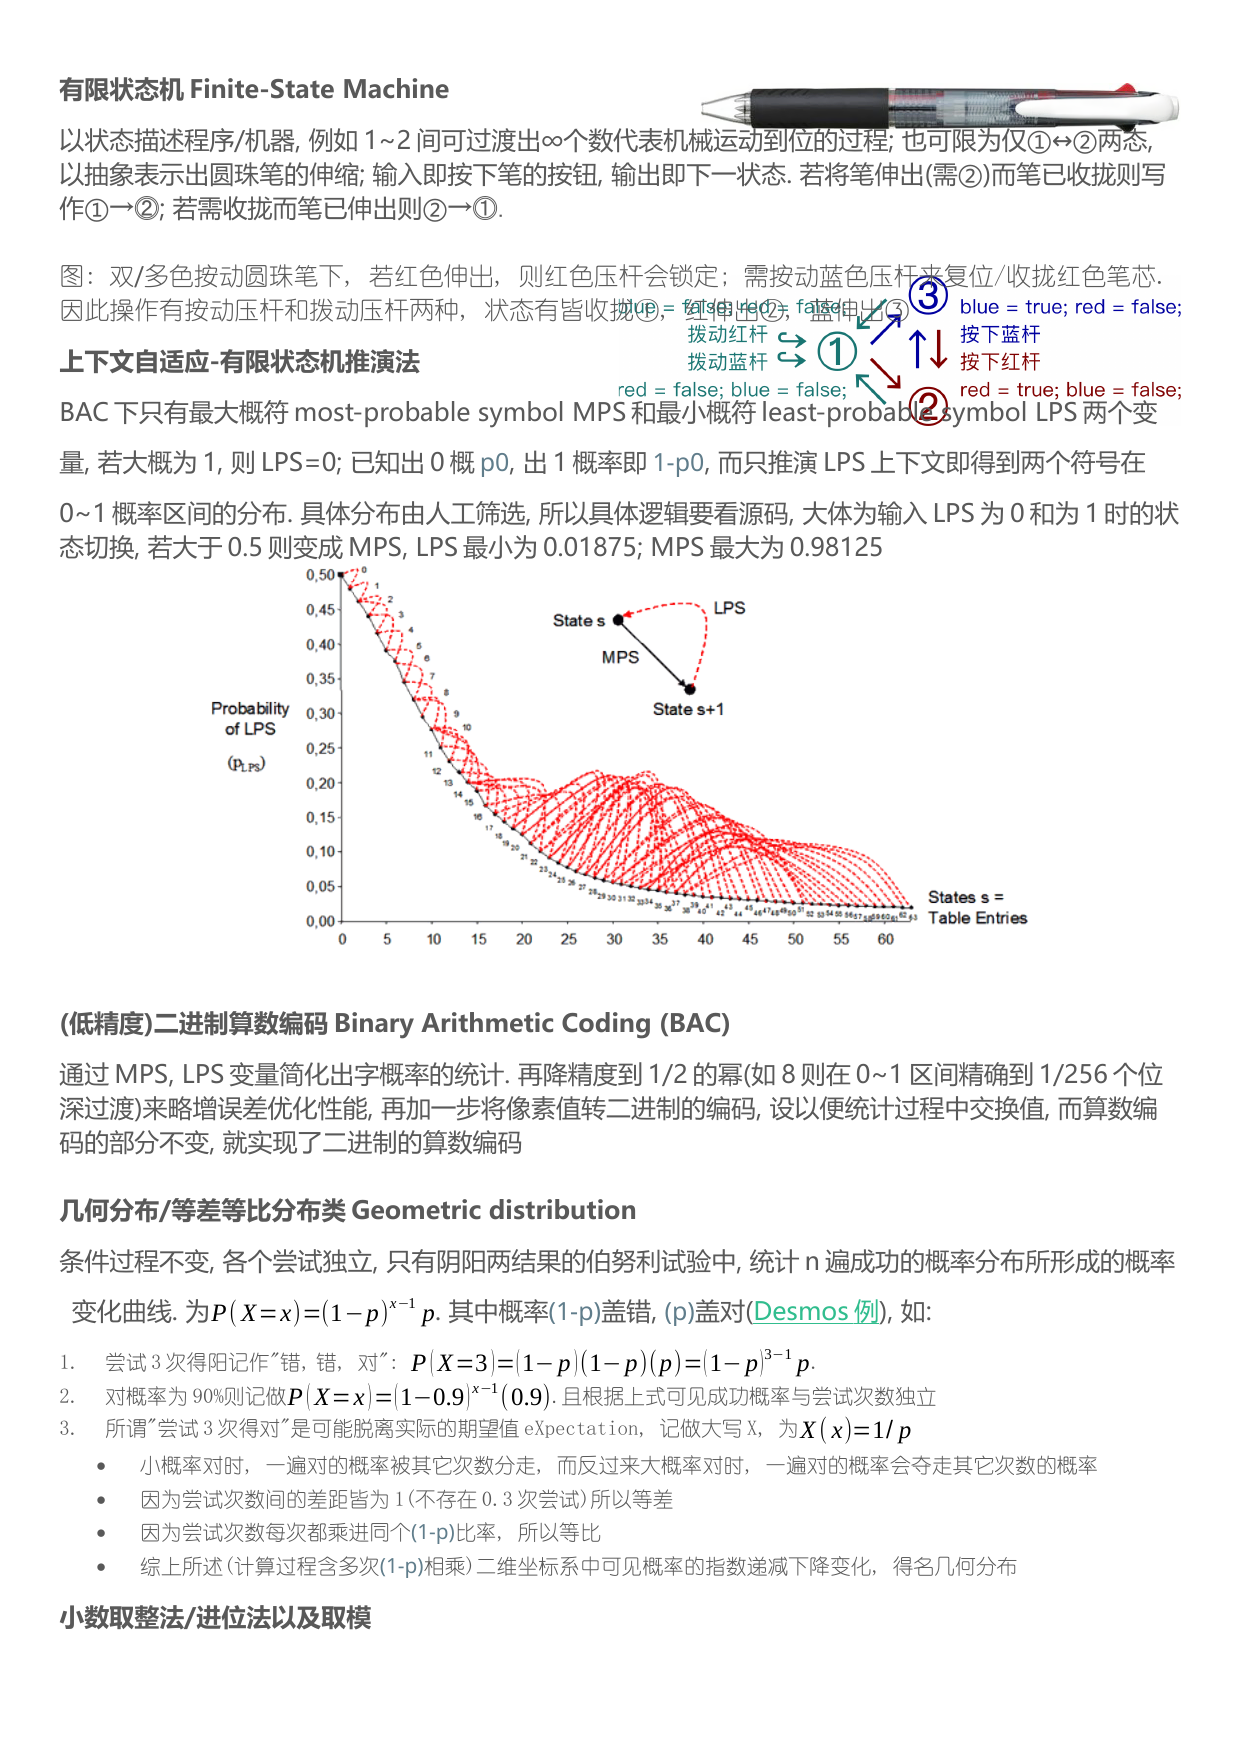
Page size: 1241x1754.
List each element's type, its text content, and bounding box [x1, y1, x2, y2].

text 综上所述(计算过程含多次(1-p)相乘)二维坐标系中可见概率的指数递减下降变化, 得名几何分布 [96, 1549, 1181, 1583]
list 对概率为90%则记做. 且根据上式可见成功概率与尝试次数独立 [59, 1379, 1181, 1413]
text 小概率对时, 一遍对的概率被其它次数分走, 而反过来大概率对时, 一遍对的概率会夺走其它次数的概率 [96, 1447, 1181, 1481]
picture [700, 106, 1181, 122]
text 图: 双/多色按动圆珠笔下, 若红色伸出, 则红色压杆会锁定; 需按动蓝色压杆来复位/收拢红色笔芯. 因此操作有按动压杆和拨动压杆两种, 状态有皆收拢①, 红伸出②, 蓝伸出③ [59, 258, 1181, 326]
subtitle 上下文自适应-有限状态机推演法 [59, 343, 1181, 377]
list 所谓"尝试3次得对"是可能脱离实际的期望值eXpectation, 记做大写X, 为 [59, 1413, 1181, 1447]
text 条件过程不变, 各个尝试独立, 只有阴阳两结果的伯努利试验中, 统计n遍成功的概率分布所形成的概率变化曲线. 为. 其中概率(1-p)盖错, (p)盖对(Desmos例), 如: [59, 1243, 1181, 1345]
text BAC下只有最大概符most-probable symbol MPS和最小概符least-probable symbol LPS两个变量, 若大概为1, 则LPS=0; 已知出0概p0, 出1概率即1-p0, 而只推演LPS上下文即得到两个符号在0~1概率区间的分布. 具体分布由人工筛选, 所以具体逻辑要看源码, 大体为输入LPS为0和为1时的状态切换, 若大于0.5则变成MPS, LPS最小为0.01875; MPS最大为0.98125 [59, 394, 1181, 564]
text 以状态描述程序/机器, 例如1~2间可过渡出∞个数代表机械运动到位的过程; 也可限为仅①↔②两态, 以抽象表示出圆珠笔的伸缩; 输入即按下笔的按钮, 输出即下一状态. 若将笔伸出(需②)而笔已收拢则写作①→⓶; 若需收拢而笔已伸出则②→⓵. [59, 122, 1181, 224]
list 尝试3次得阳记作"错, 错, 对": . [59, 1345, 1181, 1379]
picture [618, 326, 1181, 343]
text 通过MPS, LPS变量简化出字概率的统计. 再降精度到1/2的幂(如8则在0~1区间精确到1/256个位深过渡)来略增误差优化性能, 再加一步将像素值转二进制的编码, 设以便统计过程中交换值, 而算数编码的部分不变, 就实现了二进制的算数编码 [59, 1056, 1181, 1158]
text 因为尝试次数间的差距皆为1(不存在0.3次尝试)所以等差 [96, 1481, 1181, 1515]
text 因为尝试次数每次都乘进同个(1-p)比率, 所以等比 [96, 1515, 1181, 1549]
picture [618, 377, 1181, 394]
picture [211, 565, 1029, 949]
subtitle 几何分布/等差等比分布类Geometric distribution [59, 1192, 1181, 1226]
subtitle 小数取整法/进位法以及取模 [59, 1600, 1181, 1634]
subtitle 有限状态机Finite-State Machine [59, 72, 1181, 106]
